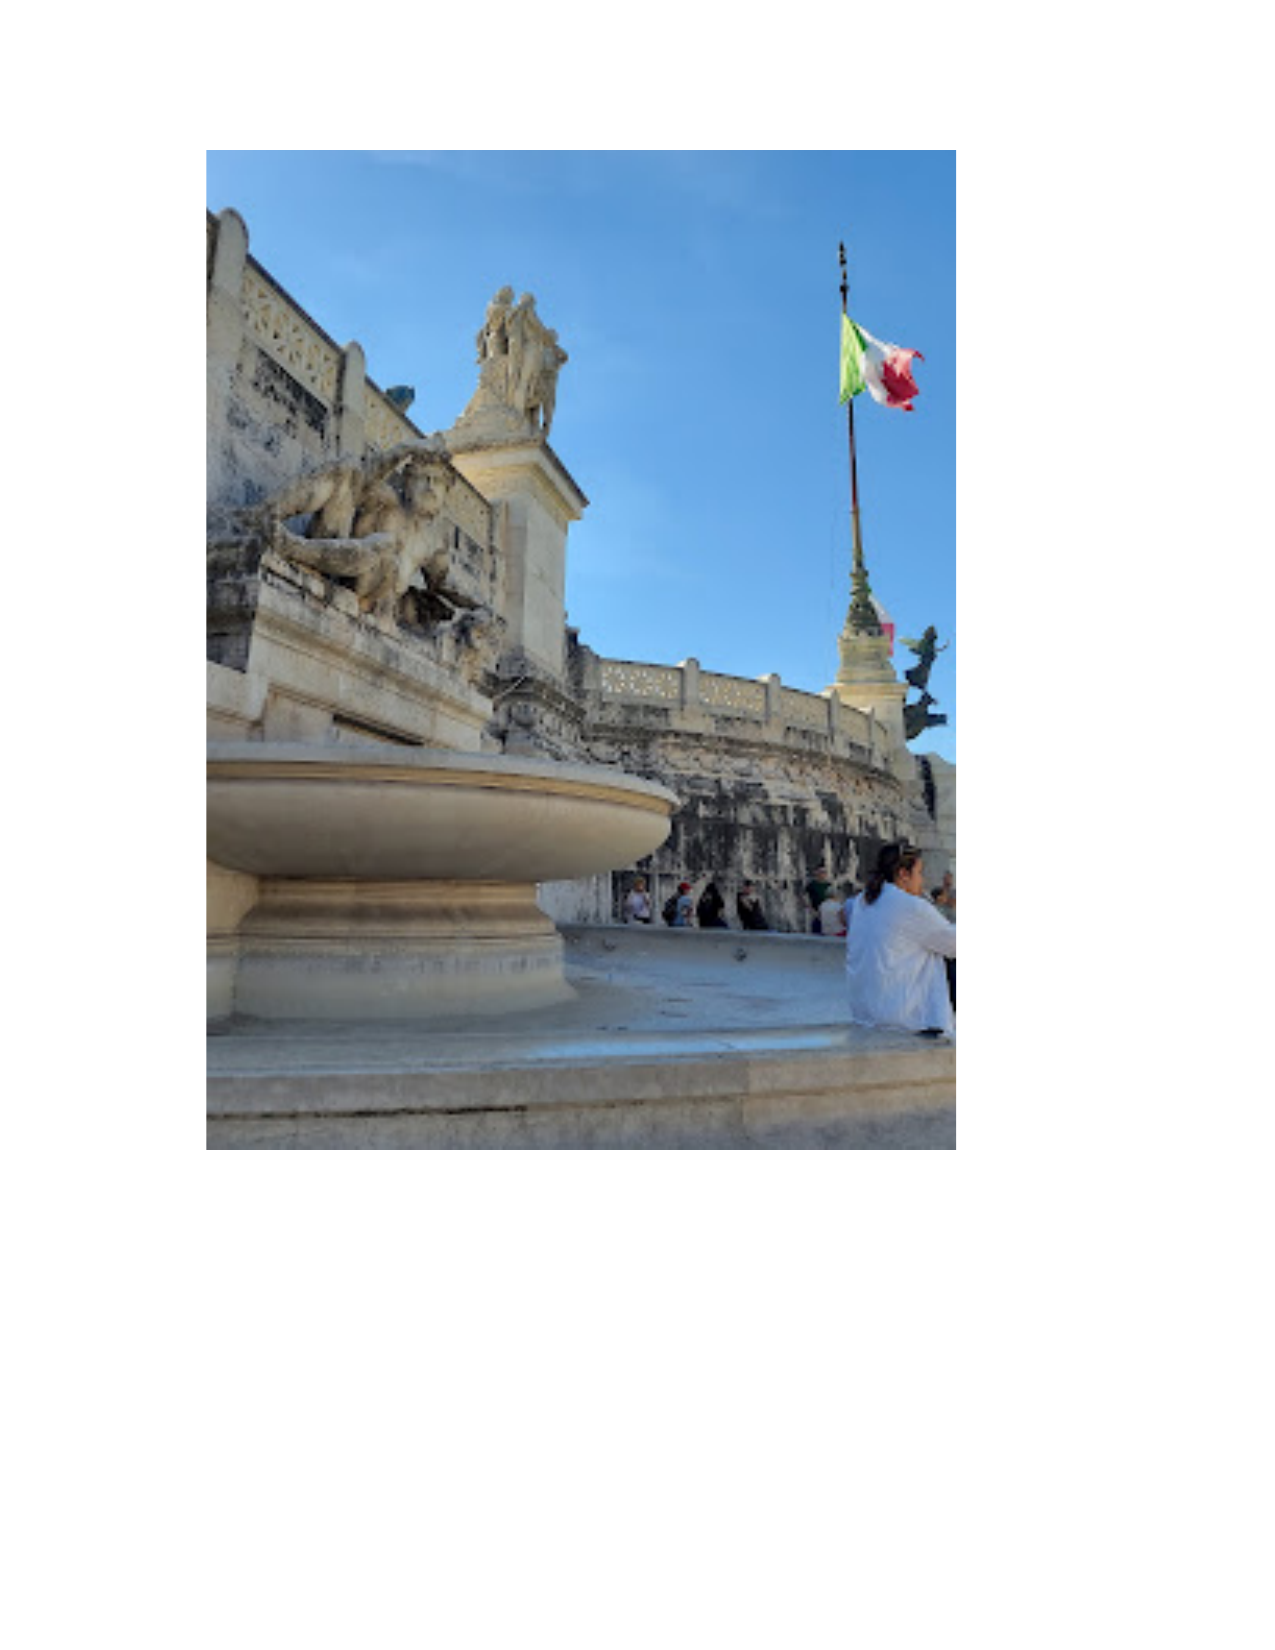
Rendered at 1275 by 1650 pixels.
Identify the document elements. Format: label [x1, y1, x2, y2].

picture [206, 150, 957, 1150]
